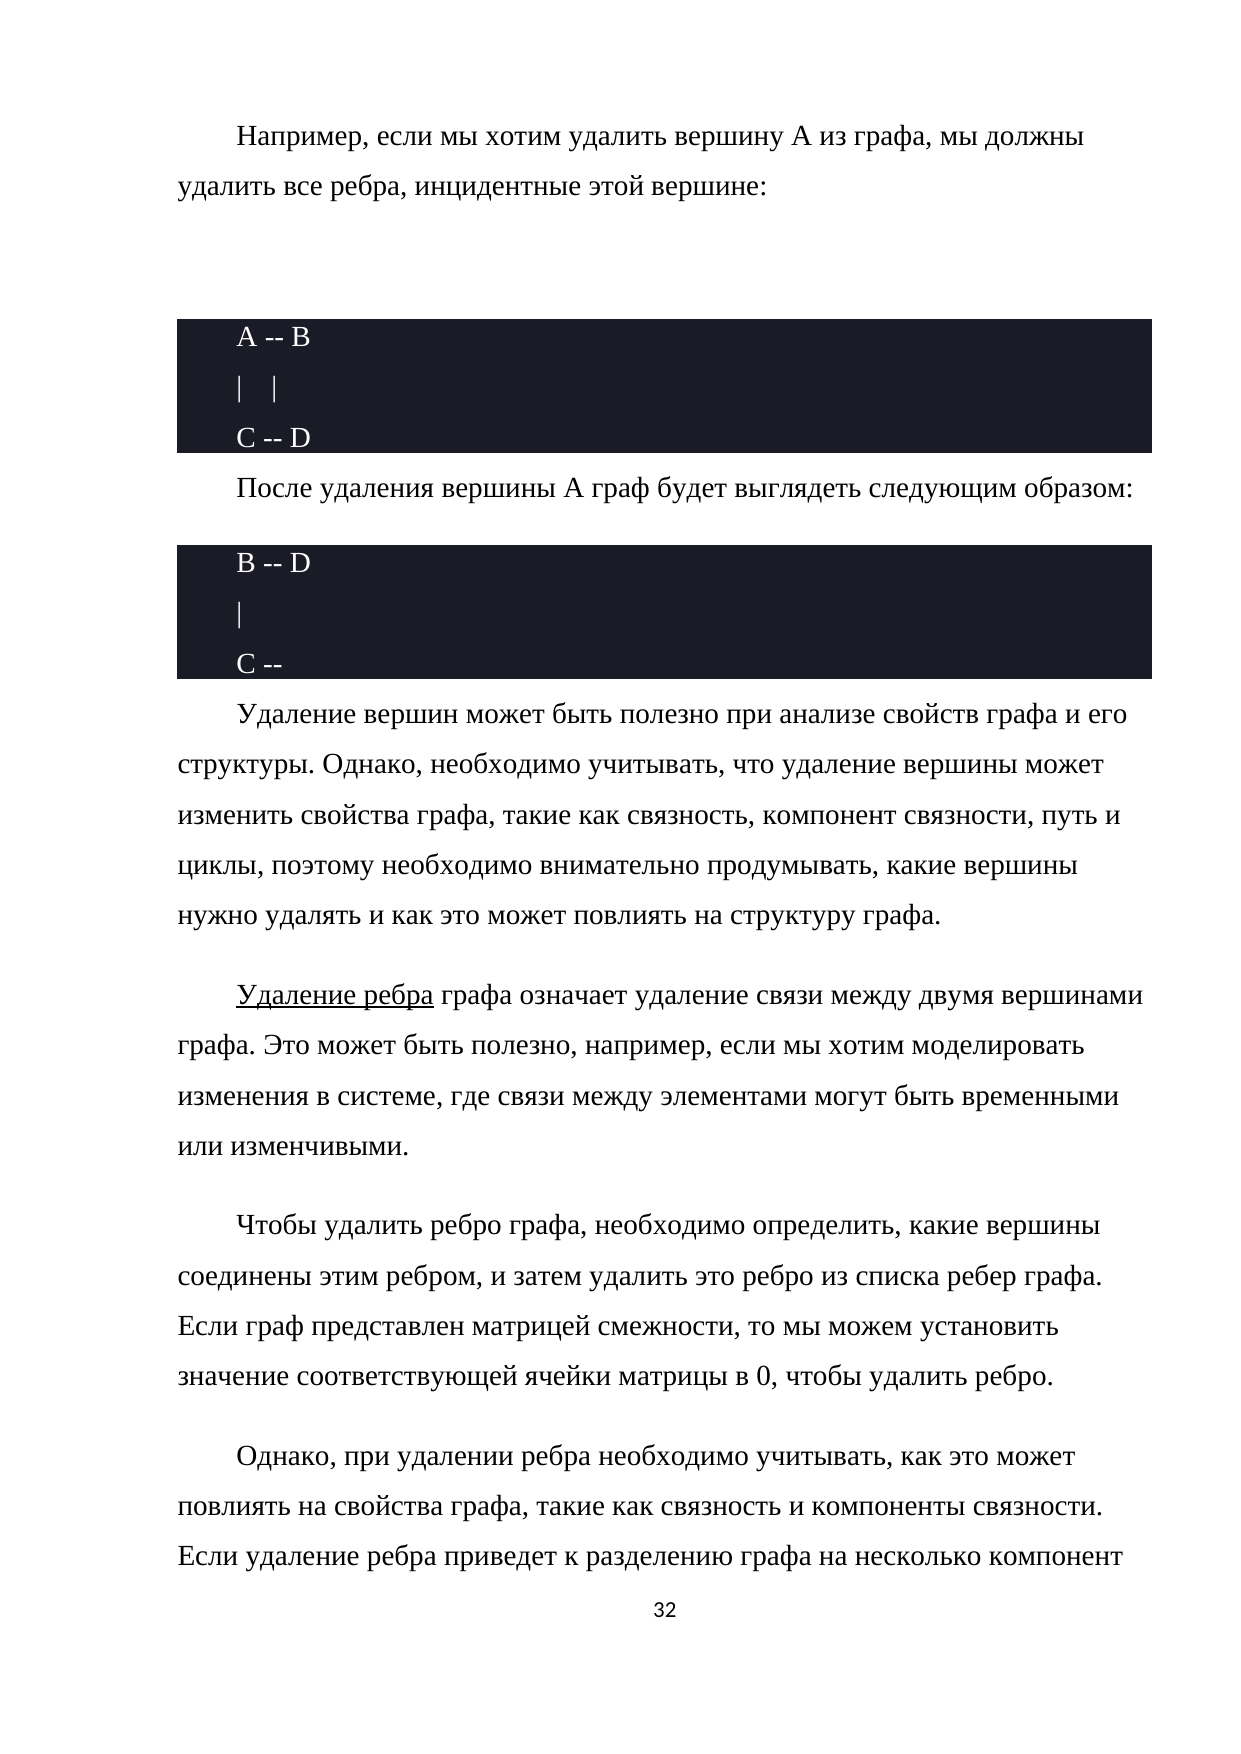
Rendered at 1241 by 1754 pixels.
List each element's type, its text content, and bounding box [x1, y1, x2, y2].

text Чтобы удалить ребро графа, необходимо определить, какие вершины соединены этим ребром, и затем удалить это ребро из списка ребер графа. Если граф представлен матрицей смежности, то мы можем установить значение соответствующей ячейки матрицы в 0, чтобы удалить ребро. [177, 1207, 1152, 1392]
text Удаление ребра графа означает удаление связи между двумя вершинами графа. Это может быть полезно, например, если мы хотим моделировать изменения в системе, где связи между элементами могут быть временными или изменчивыми. [177, 977, 1152, 1161]
text После удаления вершины A граф будет выглядеть следующим образом: [177, 470, 1152, 503]
text Удаление вершин может быть полезно при анализе свойств графа и его структуры. Однако, необходимо учитывать, что удаление вершины может изменить свойства графа, такие как связность, компонент связности, путь и циклы, поэтому необходимо внимательно продумывать, какие вершины нужно удалять и как это может повлиять на структуру графа. [177, 696, 1152, 931]
text A -- B [177, 319, 1152, 353]
text C -- [177, 646, 1152, 679]
text Например, если мы хотим удалить вершину A из графа, мы должны удалить все ребра, инцидентные этой вершине: [177, 118, 1152, 202]
text | [177, 596, 1152, 629]
text B -- D [177, 545, 1152, 579]
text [177, 1438, 1152, 1572]
text C -- D [177, 420, 1152, 453]
text | | [177, 369, 1152, 403]
